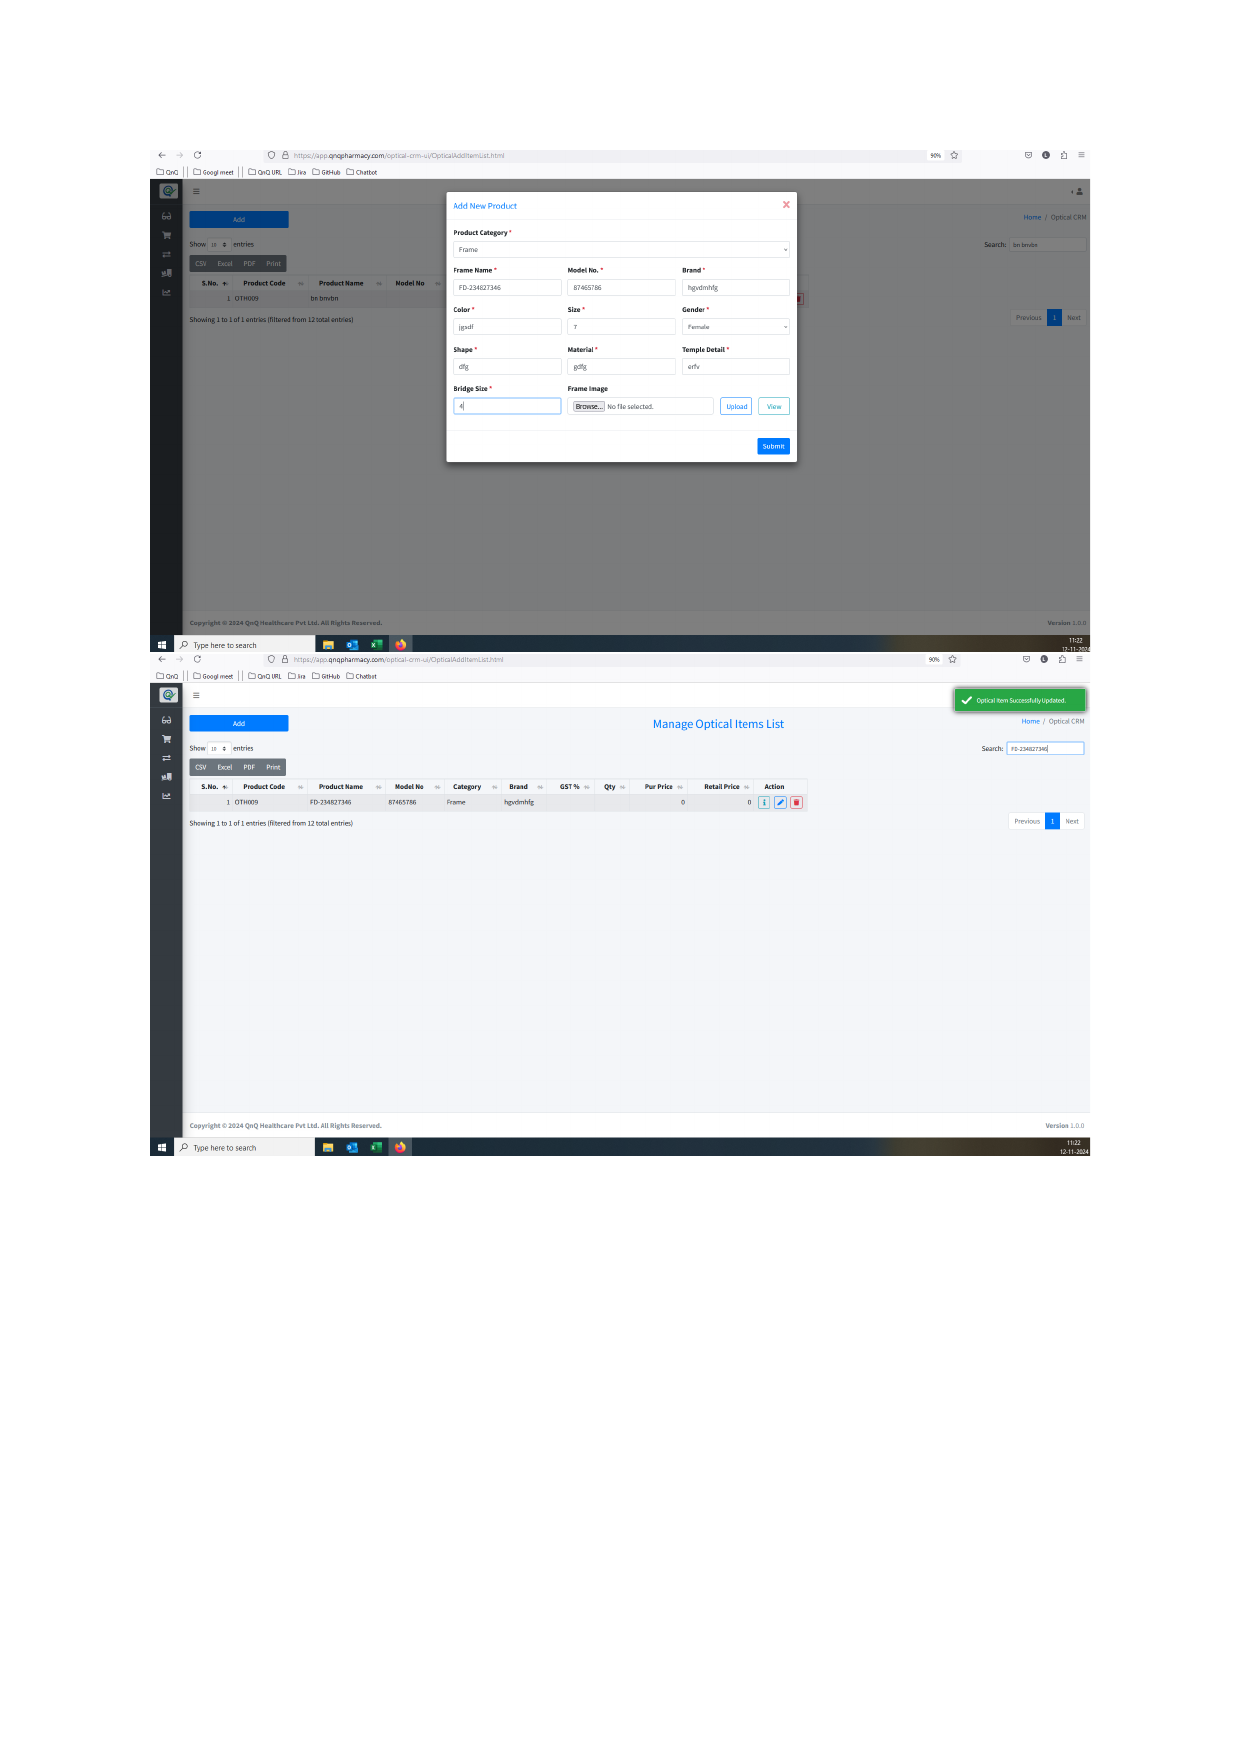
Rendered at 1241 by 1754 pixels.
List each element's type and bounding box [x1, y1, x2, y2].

picture [150, 654, 1091, 1156]
picture [150, 150, 1091, 652]
